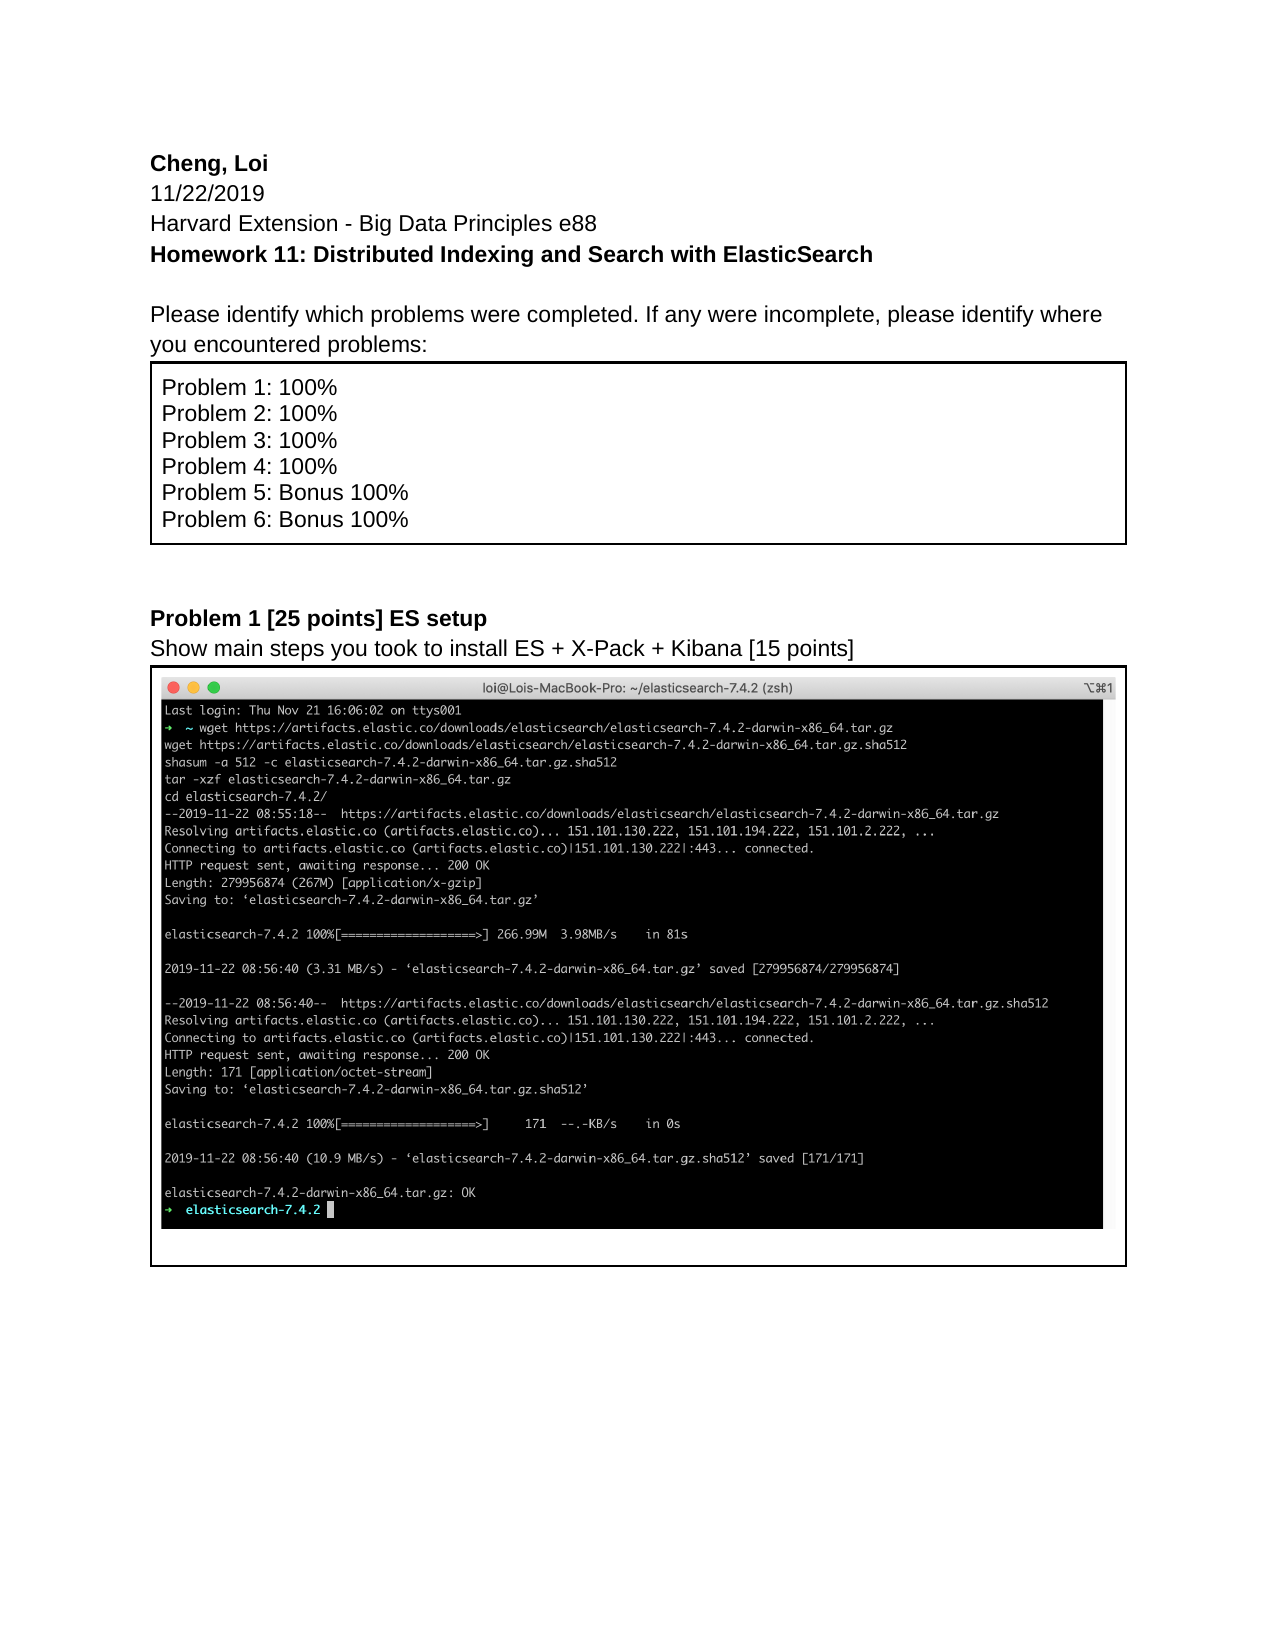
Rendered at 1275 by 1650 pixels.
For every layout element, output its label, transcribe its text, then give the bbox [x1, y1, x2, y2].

table_header Problem 1: 100% Problem 2: 100% Problem 3: 100% Problem 4: 100% Problem 5: Bonus 100% Problem 6: Bonus 100% [152, 364, 1125, 542]
text Please identify which problems were completed. If any were incomplete, please identify where you encountered problems: [150, 301, 1125, 358]
text Cheng, Loi [150, 150, 1125, 176]
table_header [152, 668, 1125, 1265]
text 11/22/2019 [150, 180, 1125, 207]
text Harvard Extension - Big Data Principles e88 [150, 210, 1125, 237]
text Homework 11: Distributed Indexing and Search with ElasticSearch [150, 241, 1125, 267]
text Show main steps you took to install ES + X-Pack + Kibana [15 points] [150, 635, 1125, 662]
text Problem 1 [25 points] ES setup [150, 605, 1125, 631]
picture [161, 677, 1116, 1229]
